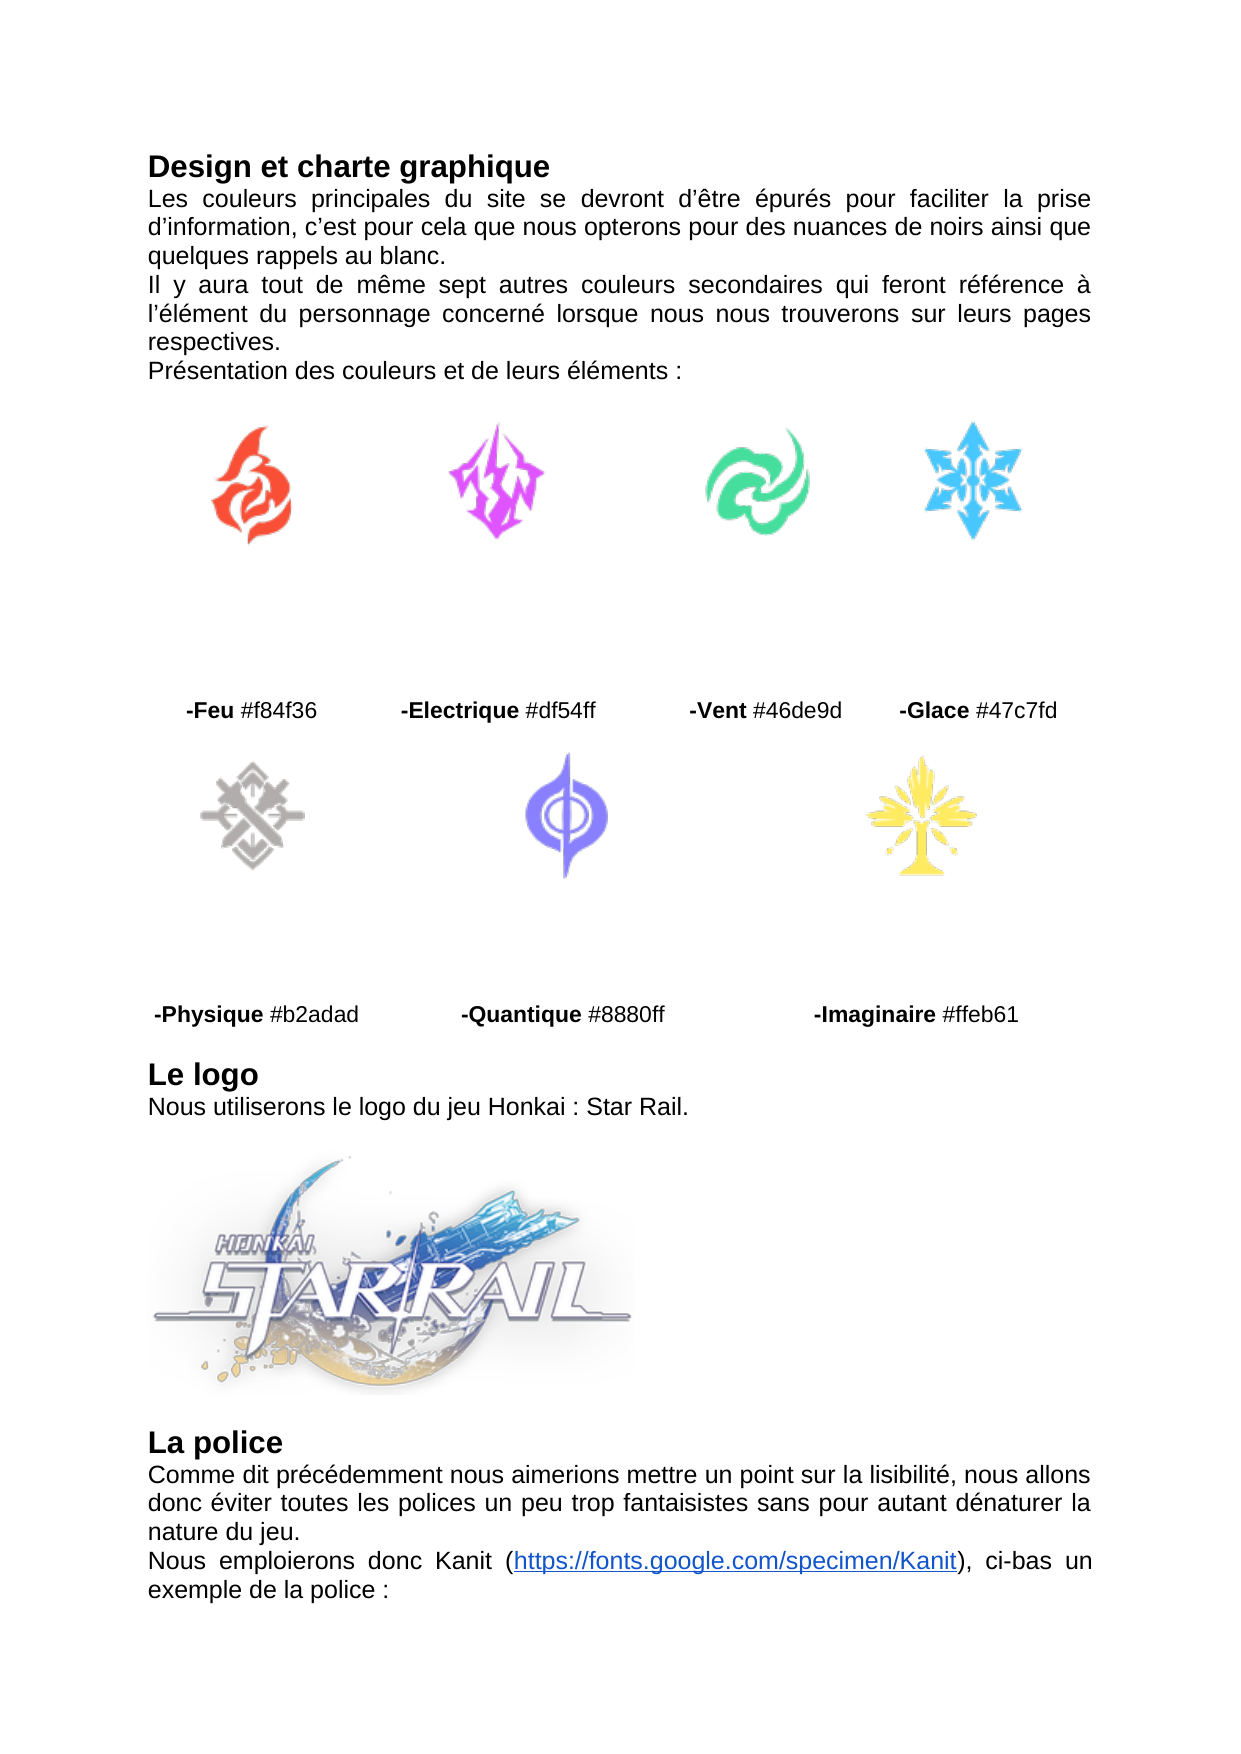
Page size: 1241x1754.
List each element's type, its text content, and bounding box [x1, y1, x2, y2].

picture [917, 415, 1029, 544]
text Le logo [148, 1056, 1093, 1092]
text -Physique #b2adad -Quantique #8880ff -Imaginaire #ffeb61 [148, 1001, 1093, 1027]
text Nous utiliserons le logo du jeu Honkai : Star Rail. [148, 1092, 1093, 1121]
text Design et charte graphique [148, 148, 1093, 183]
picture [520, 750, 611, 879]
picture [147, 1149, 636, 1395]
picture [701, 421, 816, 540]
text Les couleurs principales du site se devront d’être épurés pour faciliter la prise d’information, c’est pour cela que nous opterons pour des nuances de noirs ainsi que quelques rappels au blanc. [148, 183, 1093, 270]
picture [862, 750, 977, 879]
picture [207, 420, 296, 549]
text La police [148, 1424, 1093, 1460]
text -Feu #f84f36 -Electrique #df54ff -Vent #46de9d -Glace #47c7fd [148, 697, 1093, 723]
text Comme dit précédemment nous aimerions mettre un point sur la lisibilité, nous allons donc éviter toutes les polices un peu trop fantaisistes sans pour autant dénaturer la nature du jeu. [148, 1460, 1093, 1546]
text Il y aura tout de même sept autres couleurs secondaires qui feront référence à l’élément du personnage concerné lorsque nous nous trouverons sur leurs pages respectives. [148, 270, 1093, 356]
picture [193, 752, 312, 874]
picture [440, 415, 551, 544]
text Présentation des couleurs et de leurs éléments : [148, 356, 1093, 385]
text Nous emploierons donc Kanit (https://fonts.google.com/specimen/Kanit), ci-bas un exemple de la police : [148, 1546, 1093, 1603]
